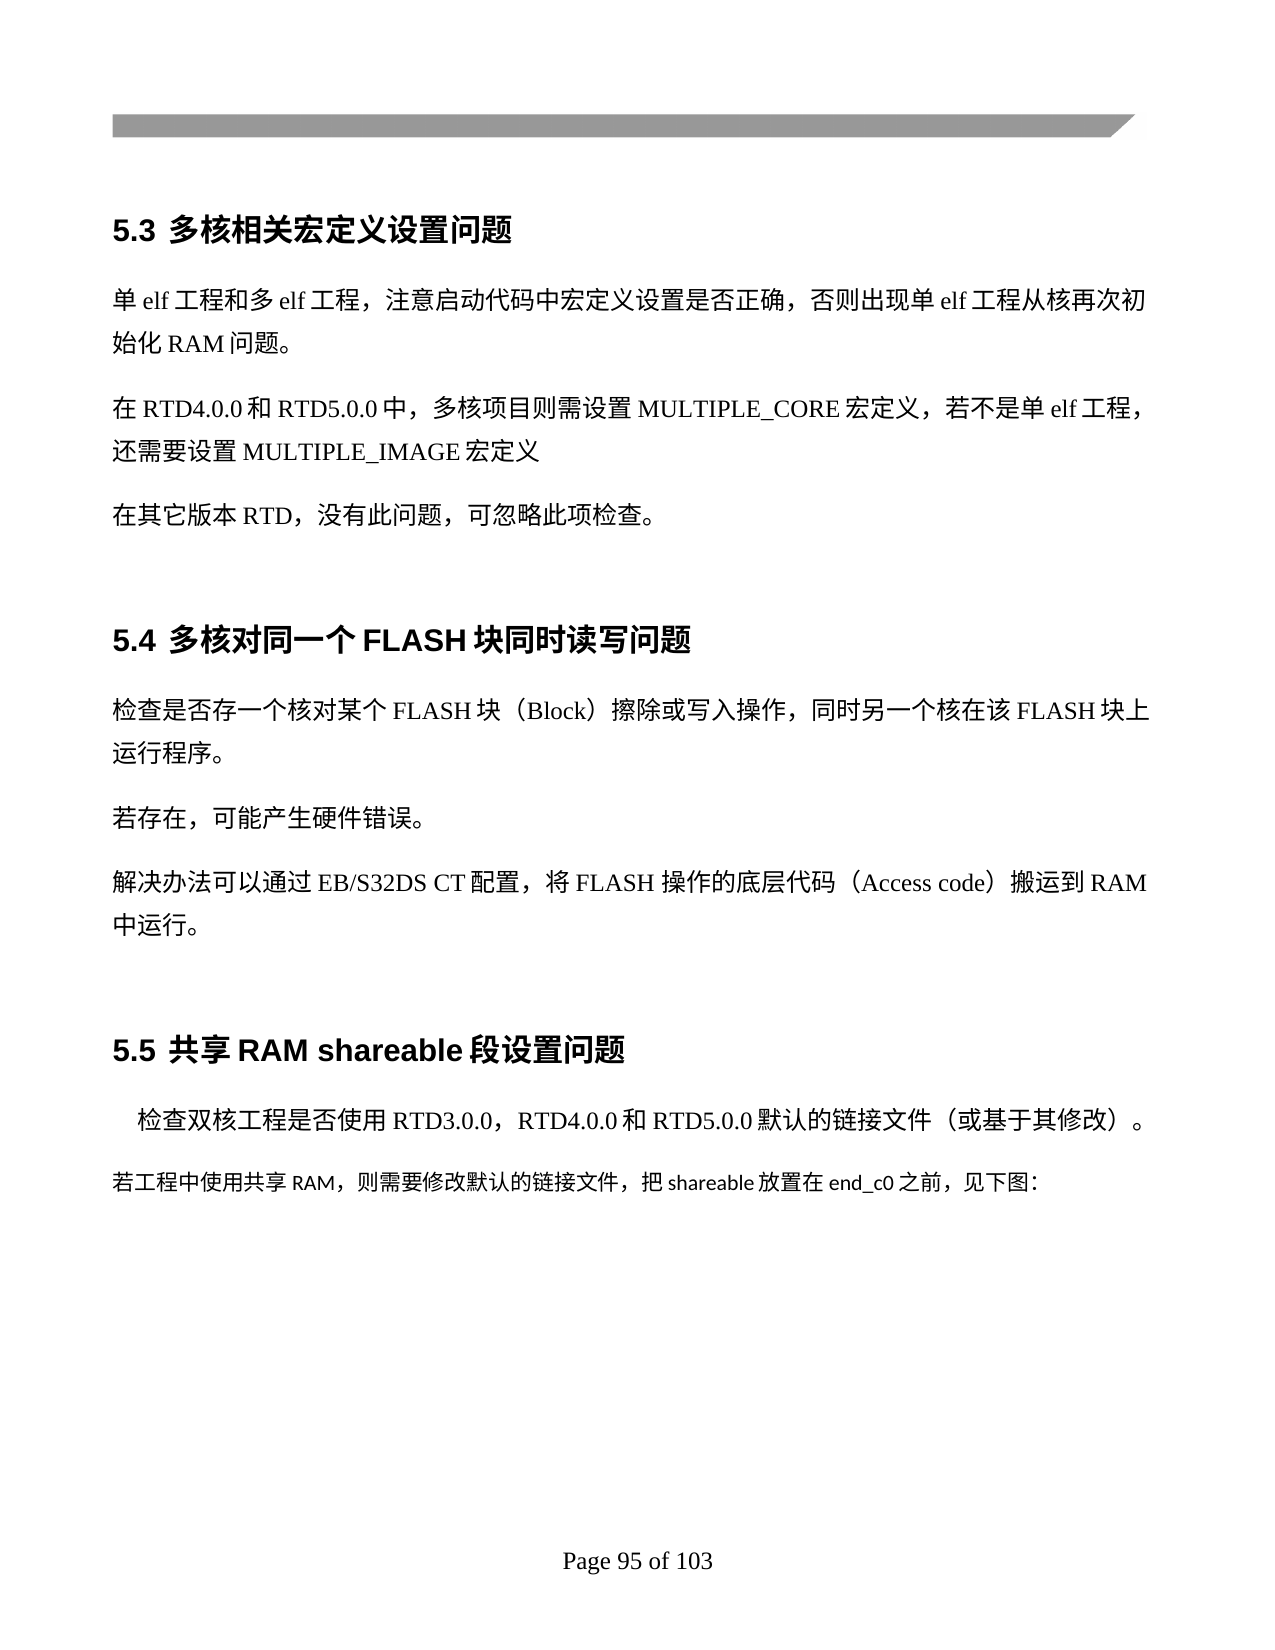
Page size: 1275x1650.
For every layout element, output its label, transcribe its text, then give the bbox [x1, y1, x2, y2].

text 解决办法可以通过EB/S32DS CT配置，将FLASH 操作的底层代码（Access code）搬运到RAM中运行。 [112, 862, 1162, 942]
text 在其它版本RTD，没有此问题，可忽略此项检查。 [112, 496, 1162, 532]
text 单elf工程和多elf工程，注意启动代码中宏定义设置是否正确，否则出现单elf工程从核再次初始化RAM问题。 [112, 280, 1162, 360]
text 若存在，可能产生硬件错误。 [112, 798, 1162, 834]
list 多核对同一个FLASH块同时读写问题 [112, 615, 1162, 661]
text 若工程中使用共享RAM，则需要修改默认的链接文件，把shareable放置在end_c0之前，见下图： [112, 1164, 1162, 1196]
list 多核相关宏定义设置问题 [112, 205, 1162, 251]
picture [112, 112, 1147, 140]
text 检查双核工程是否使用RTD3.0.0，RTD4.0.0和RTD5.0.0默认的链接文件（或基于其修改）。 [112, 1100, 1162, 1137]
text 检查是否存一个核对某个FLASH块（Block）擦除或写入操作，同时另一个核在该FLASH块上运行程序。 [112, 690, 1162, 770]
text 在RTD4.0.0和RTD5.0.0中，多核项目则需设置MULTIPLE_CORE宏定义，若不是单elf工程，还需要设置MULTIPLE_IMAGE宏定义 [112, 388, 1162, 468]
list 共享RAM shareable段设置问题 [112, 1025, 1162, 1071]
